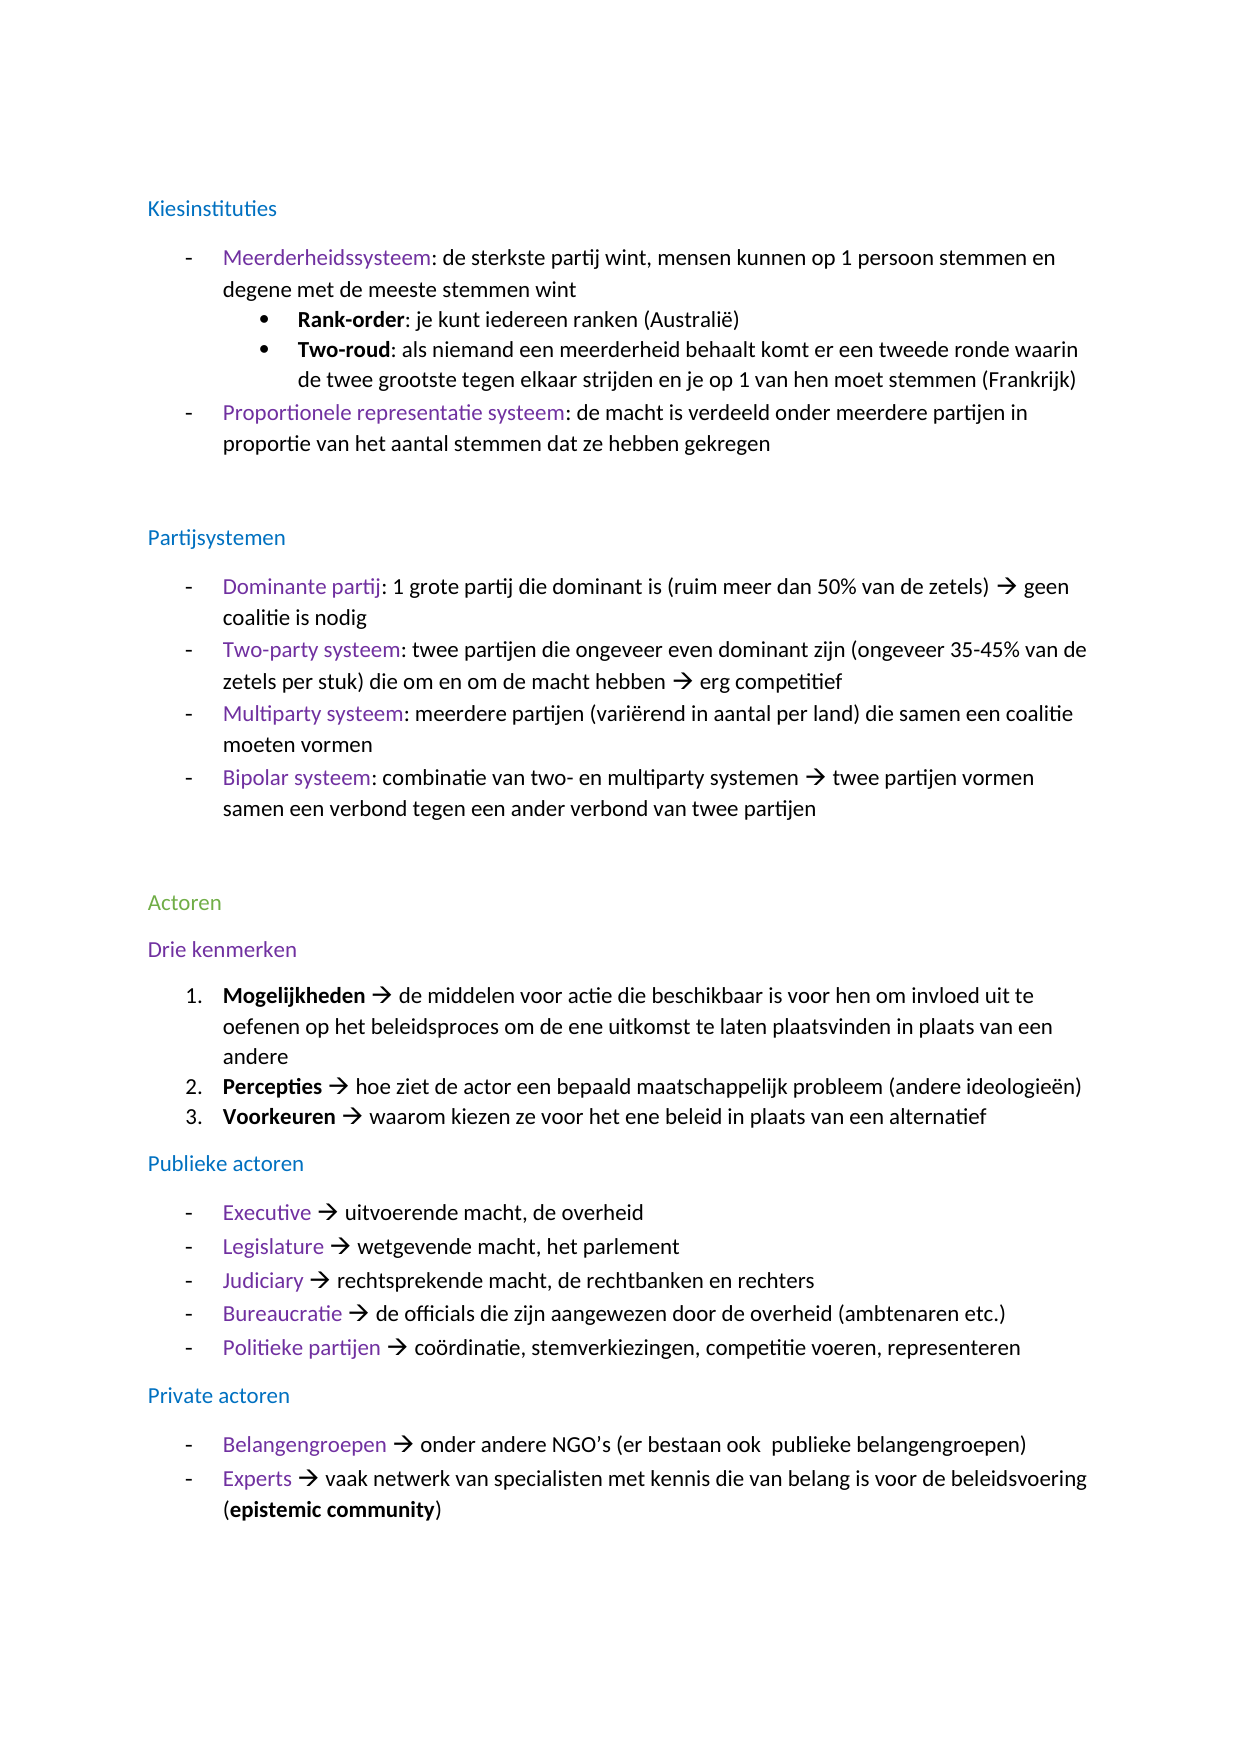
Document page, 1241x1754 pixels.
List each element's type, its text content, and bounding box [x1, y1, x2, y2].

list Politieke partijen coördinatie, stemverkiezingen, competitie voeren, representeren [185, 1331, 1093, 1362]
list Percepties hoe ziet de actor een bepaald maatschappelijk probleem (andere ideologieën) [185, 1072, 1093, 1100]
list Proportionele representatie systeem: de macht is verdeeld onder meerdere partijen in proportie van het aantal stemmen dat ze hebben gekregen [185, 396, 1093, 457]
list Multiparty systeem: meerdere partijen (variërend in aantal per land) die samen een coalitie moeten vormen [185, 697, 1093, 758]
list Belangengroepen onder andere NGO’s (er bestaan ook publieke belangengroepen) [185, 1428, 1093, 1460]
text Drie kenmerken [148, 935, 1093, 963]
list Rank-order: je kunt iedereen ranken (Australië) [260, 305, 1093, 333]
list Meerderheidssysteem: de sterkste partij wint, mensen kunnen op 1 persoon stemmen en degene met de meeste stemmen wint [185, 241, 1093, 303]
list Bureaucratie de officials die zijn aangewezen door de overheid (ambtenaren etc.) [185, 1297, 1093, 1329]
list Legislature wetgevende macht, het parlement [185, 1230, 1093, 1261]
list Voorkeuren waarom kiezen ze voor het ene beleid in plaats van een alternatief [185, 1102, 1093, 1130]
text Publieke actoren [148, 1149, 1093, 1177]
text Partijsystemen [148, 523, 1093, 551]
list Dominante partij: 1 grote partij die dominant is (ruim meer dan 50% van de zetels) geen coalitie is nodig [185, 570, 1093, 631]
list Mogelijkheden de middelen voor actie die beschikbaar is voor hen om invloed uit te oefenen op het beleidsproces om de ene uitkomst te laten plaatsvinden in plaats van een andere [185, 982, 1093, 1070]
text Actoren [148, 888, 1093, 916]
list Two-roud: als niemand een meerderheid behaalt komt er een tweede ronde waarin de twee grootste tegen elkaar strijden en je op 1 van hen moet stemmen (Frankrijk) [260, 335, 1093, 393]
list Judiciary rechtsprekende macht, de rechtbanken en rechters [185, 1264, 1093, 1295]
list Experts vaak netwerk van specialisten met kennis die van belang is voor de beleidsvoering (epistemic community) [185, 1462, 1093, 1524]
list Two-party systeem: twee partijen die ongeveer even dominant zijn (ongeveer 35-45% van de zetels per stuk) die om en om de macht hebben erg competitief [185, 633, 1093, 695]
text Kiesinstituties [148, 194, 1093, 222]
list Bipolar systeem: combinatie van two- en multiparty systemen twee partijen vormen samen een verbond tegen een ander verbond van twee partijen [185, 761, 1093, 822]
text Private actoren [148, 1382, 1093, 1409]
list Executive uitvoerende macht, de overheid [185, 1196, 1093, 1227]
